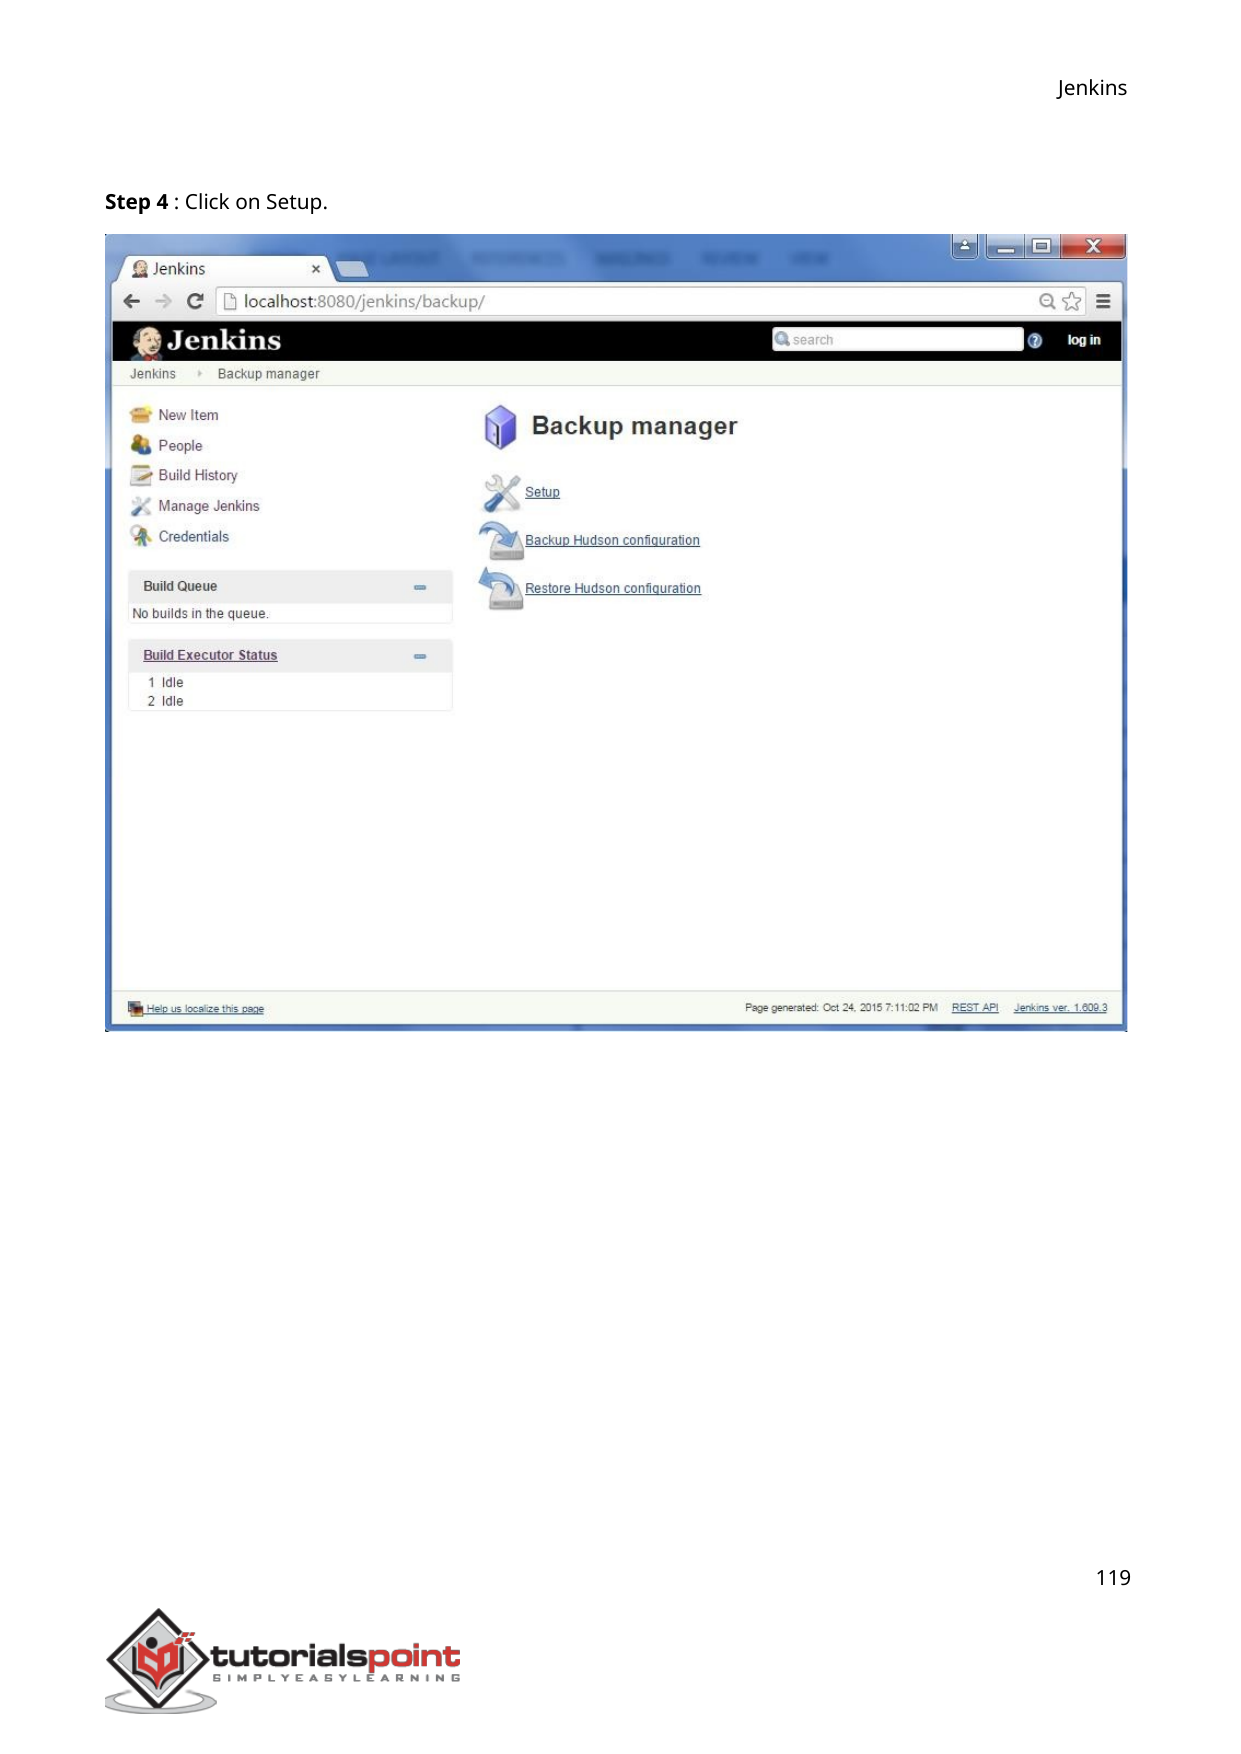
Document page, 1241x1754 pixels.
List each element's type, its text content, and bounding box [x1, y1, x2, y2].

text Step 4 : Click on Setup. [105, 187, 1146, 216]
picture [105, 234, 1128, 1032]
picture [105, 1608, 460, 1714]
